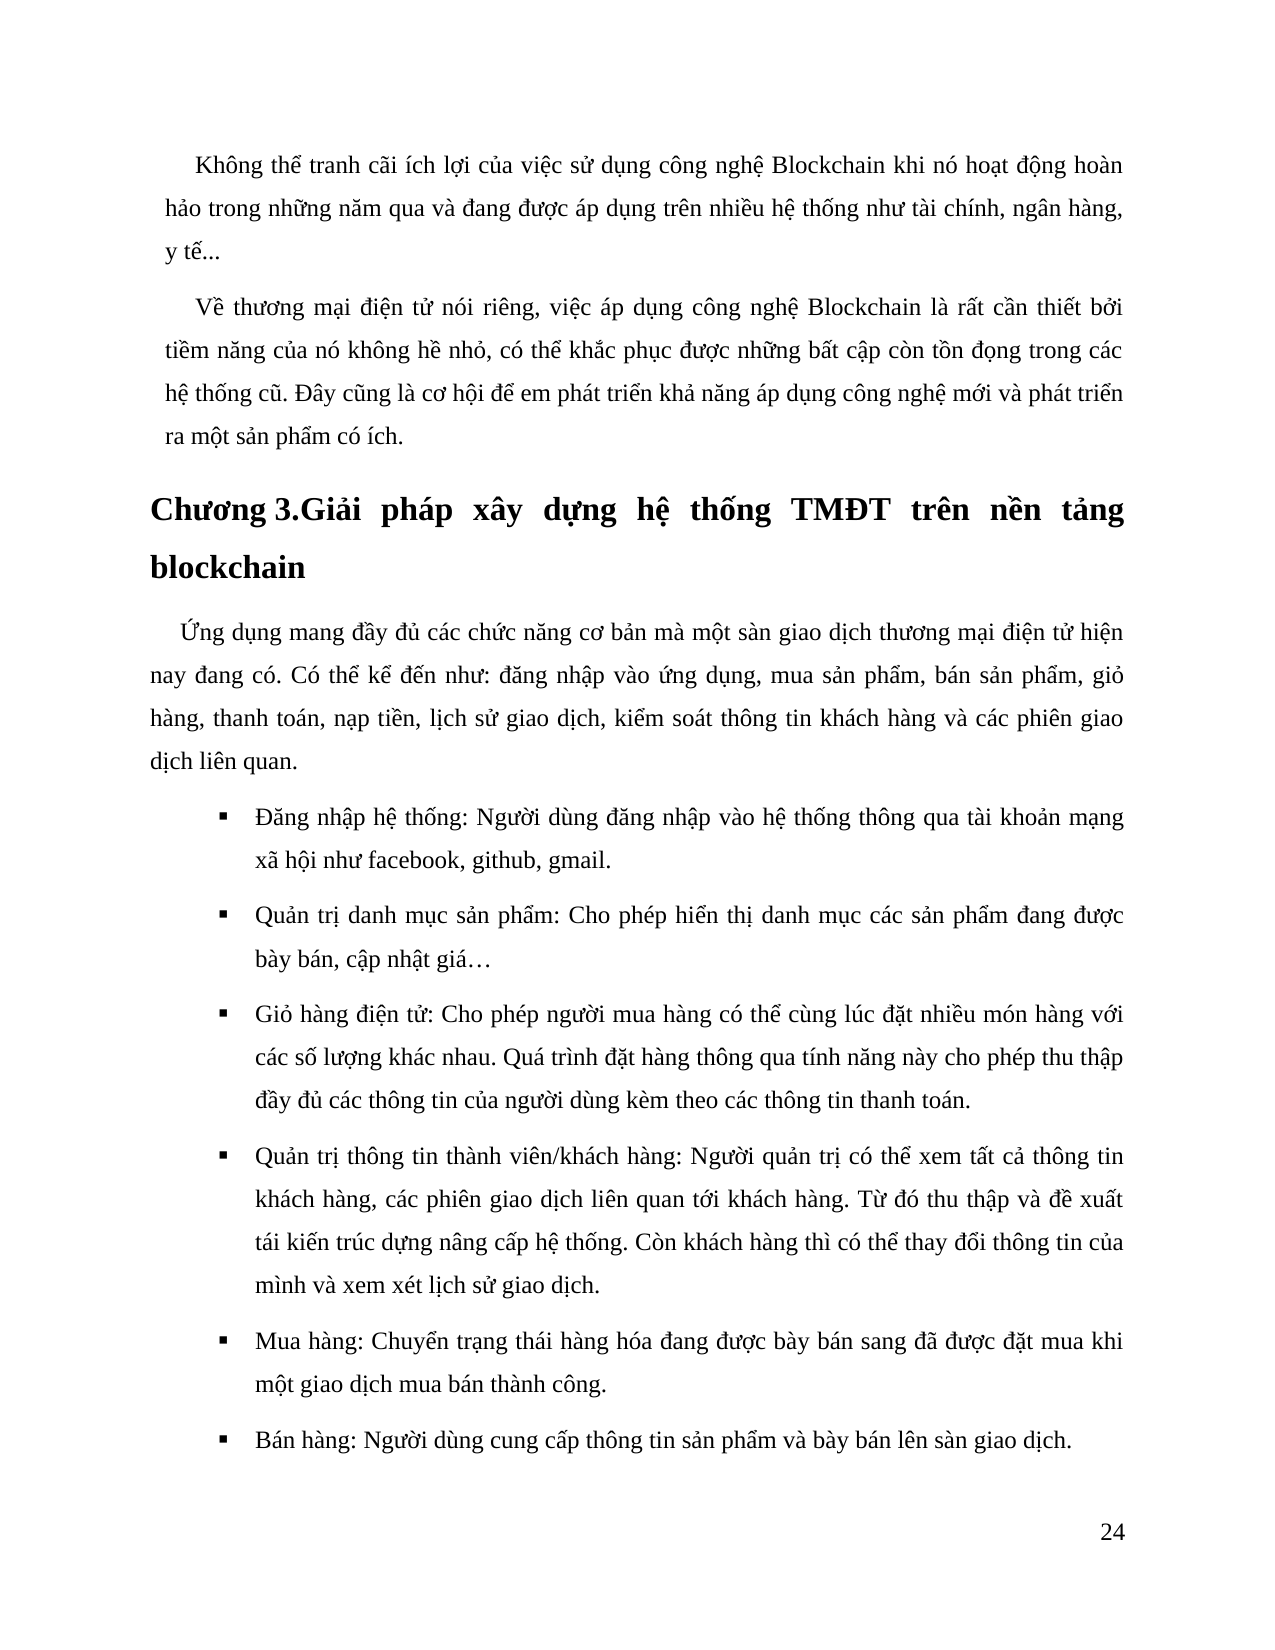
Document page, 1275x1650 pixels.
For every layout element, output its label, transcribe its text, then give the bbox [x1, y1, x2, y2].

list Giỏ hàng điện tử: Cho phép người mua hàng có thể cùng lúc đặt nhiều món hàng với các số lượng khác nhau. Quá trình đặt hàng thông qua tính năng này cho phép thu thập đầy đủ các thông tin của người dùng kèm theo các thông tin thanh toán. [217, 999, 1125, 1114]
text Về thương mại điện tử nói riêng, việc áp dụng công nghệ Blockchain là rất cần thiết bởi tiềm năng của nó không hề nhỏ, có thể khắc phục được những bất cập còn tồn đọng trong các hệ thống cũ. Đây cũng là cơ hội để em phát triển khả năng áp dụng công nghệ mới và phát triển ra một sản phẩm có ích. [165, 292, 1125, 450]
subtitle Giải pháp xây dựng hệ thống TMĐT trên nền tảng blockchain [150, 489, 1125, 585]
list Mua hàng: Chuyển trạng thái hàng hóa đang được bày bán sang đã được đặt mua khi một giao dịch mua bán thành công. [217, 1326, 1125, 1398]
list Đăng nhập hệ thống: Người dùng đăng nhập vào hệ thống thông qua tài khoản mạng xã hội như facebook, github, gmail. [217, 802, 1125, 874]
list Quản trị danh mục sản phẩm: Cho phép hiển thị danh mục các sản phẩm đang được bày bán, cập nhật giá… [217, 901, 1125, 972]
list Quản trị thông tin thành viên/khách hàng: Người quản trị có thể xem tất cả thông tin khách hàng, các phiên giao dịch liên quan tới khách hàng. Từ đó thu thập và đề xuất tái kiến trúc dựng nâng cấp hệ thống. Còn khách hàng thì có thể thay đổi thông tin của mình và xem xét lịch sử giao dịch. [217, 1141, 1125, 1299]
list Bán hàng: Người dùng cung cấp thông tin sản phẩm và bày bán lên sàn giao dịch. [217, 1425, 1125, 1454]
text Ứng dụng mang đầy đủ các chức năng cơ bản mà một sàn giao dịch thương mại điện tử hiện nay đang có. Có thể kể đến như: đăng nhập vào ứng dụng, mua sản phẩm, bán sản phẩm, giỏ hàng, thanh toán, nạp tiền, lịch sử giao dịch, kiểm soát thông tin khách hàng và các phiên giao dịch liên quan. [150, 617, 1125, 775]
text Không thể tranh cãi ích lợi của việc sử dụng công nghệ Blockchain khi nó hoạt động hoàn hảo trong những năm qua và đang được áp dụng trên nhiều hệ thống như tài chính, ngân hàng, y tế... [165, 150, 1125, 265]
